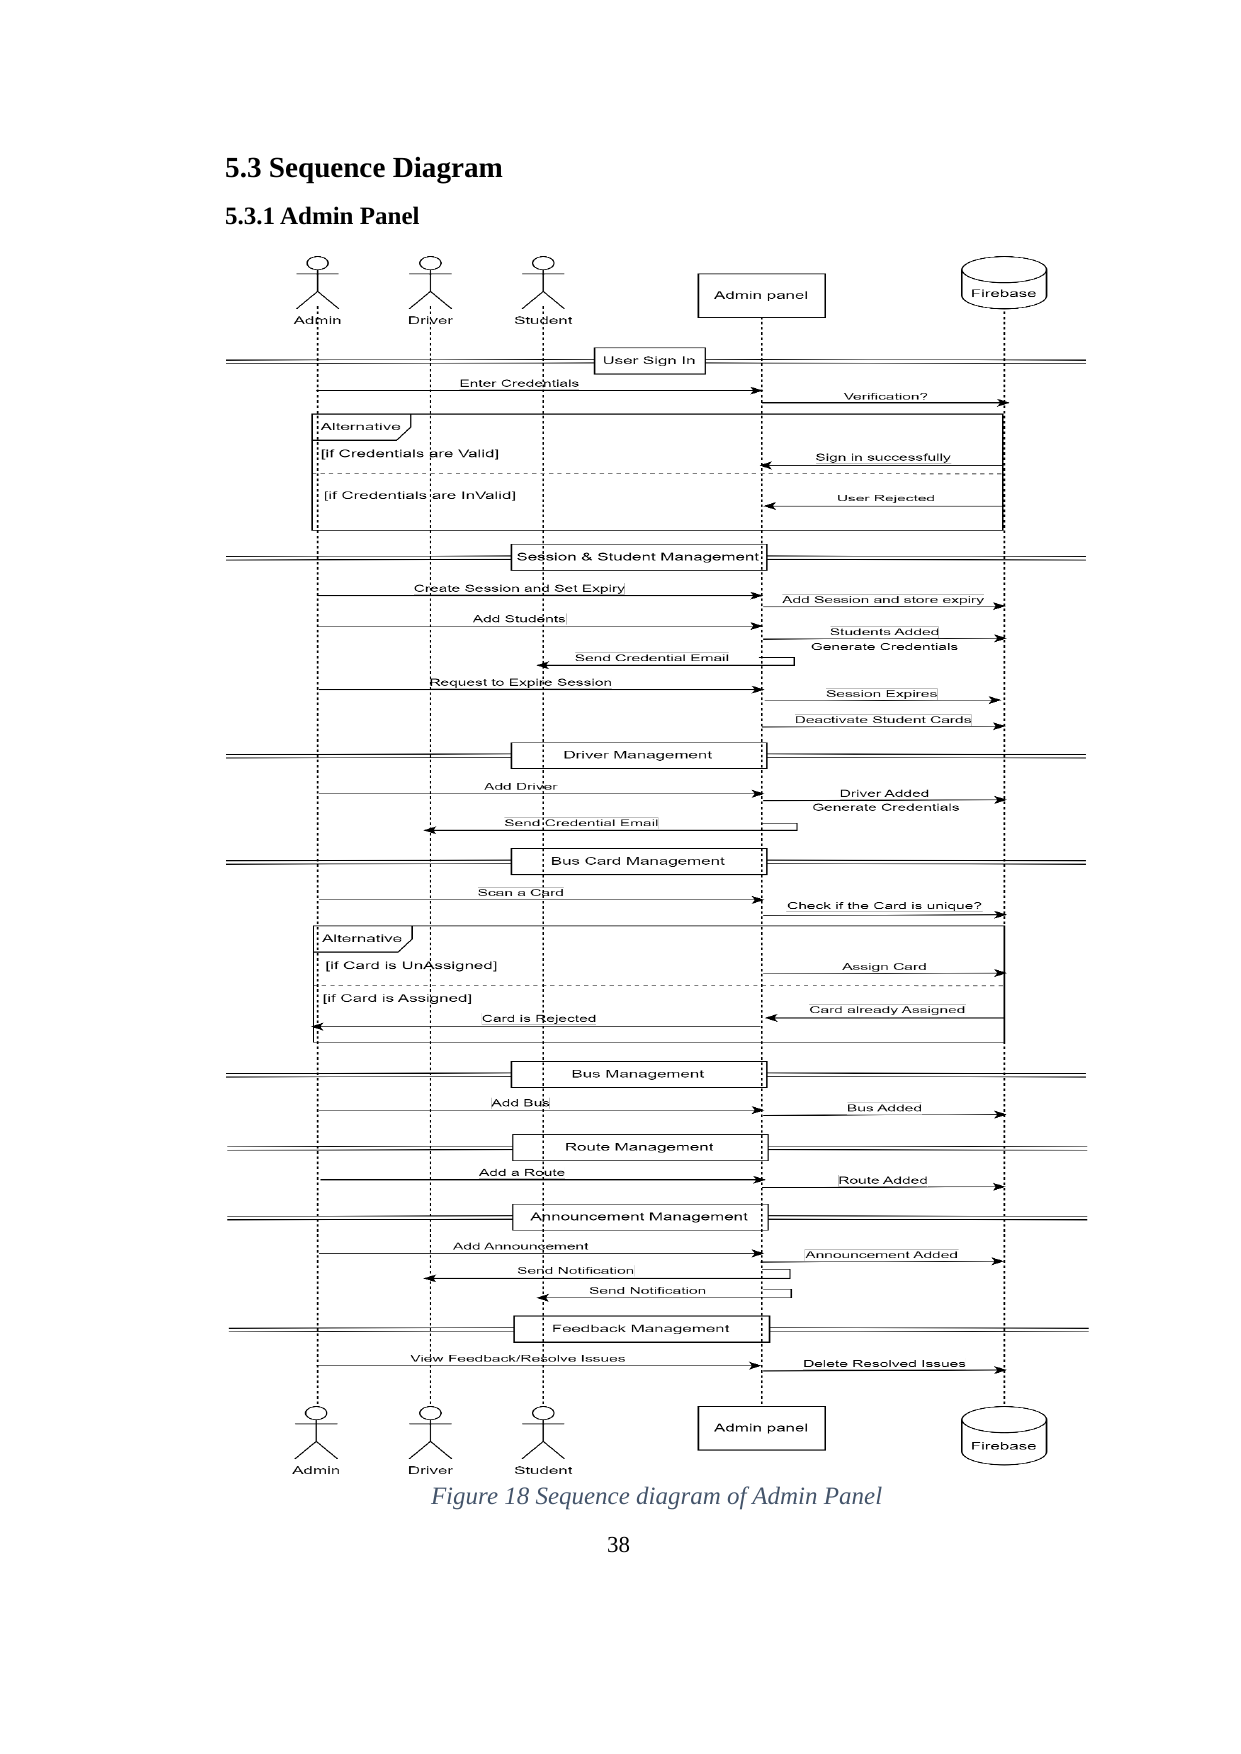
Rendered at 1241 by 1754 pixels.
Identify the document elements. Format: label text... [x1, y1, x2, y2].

text Figure Sequence diagram of Admin Panel [225, 1481, 1090, 1510]
subtitle 5.3.1 Admin Panel [225, 201, 1090, 230]
subtitle 5.3 Sequence Diagram [225, 150, 1090, 183]
picture [225, 256, 1102, 1477]
